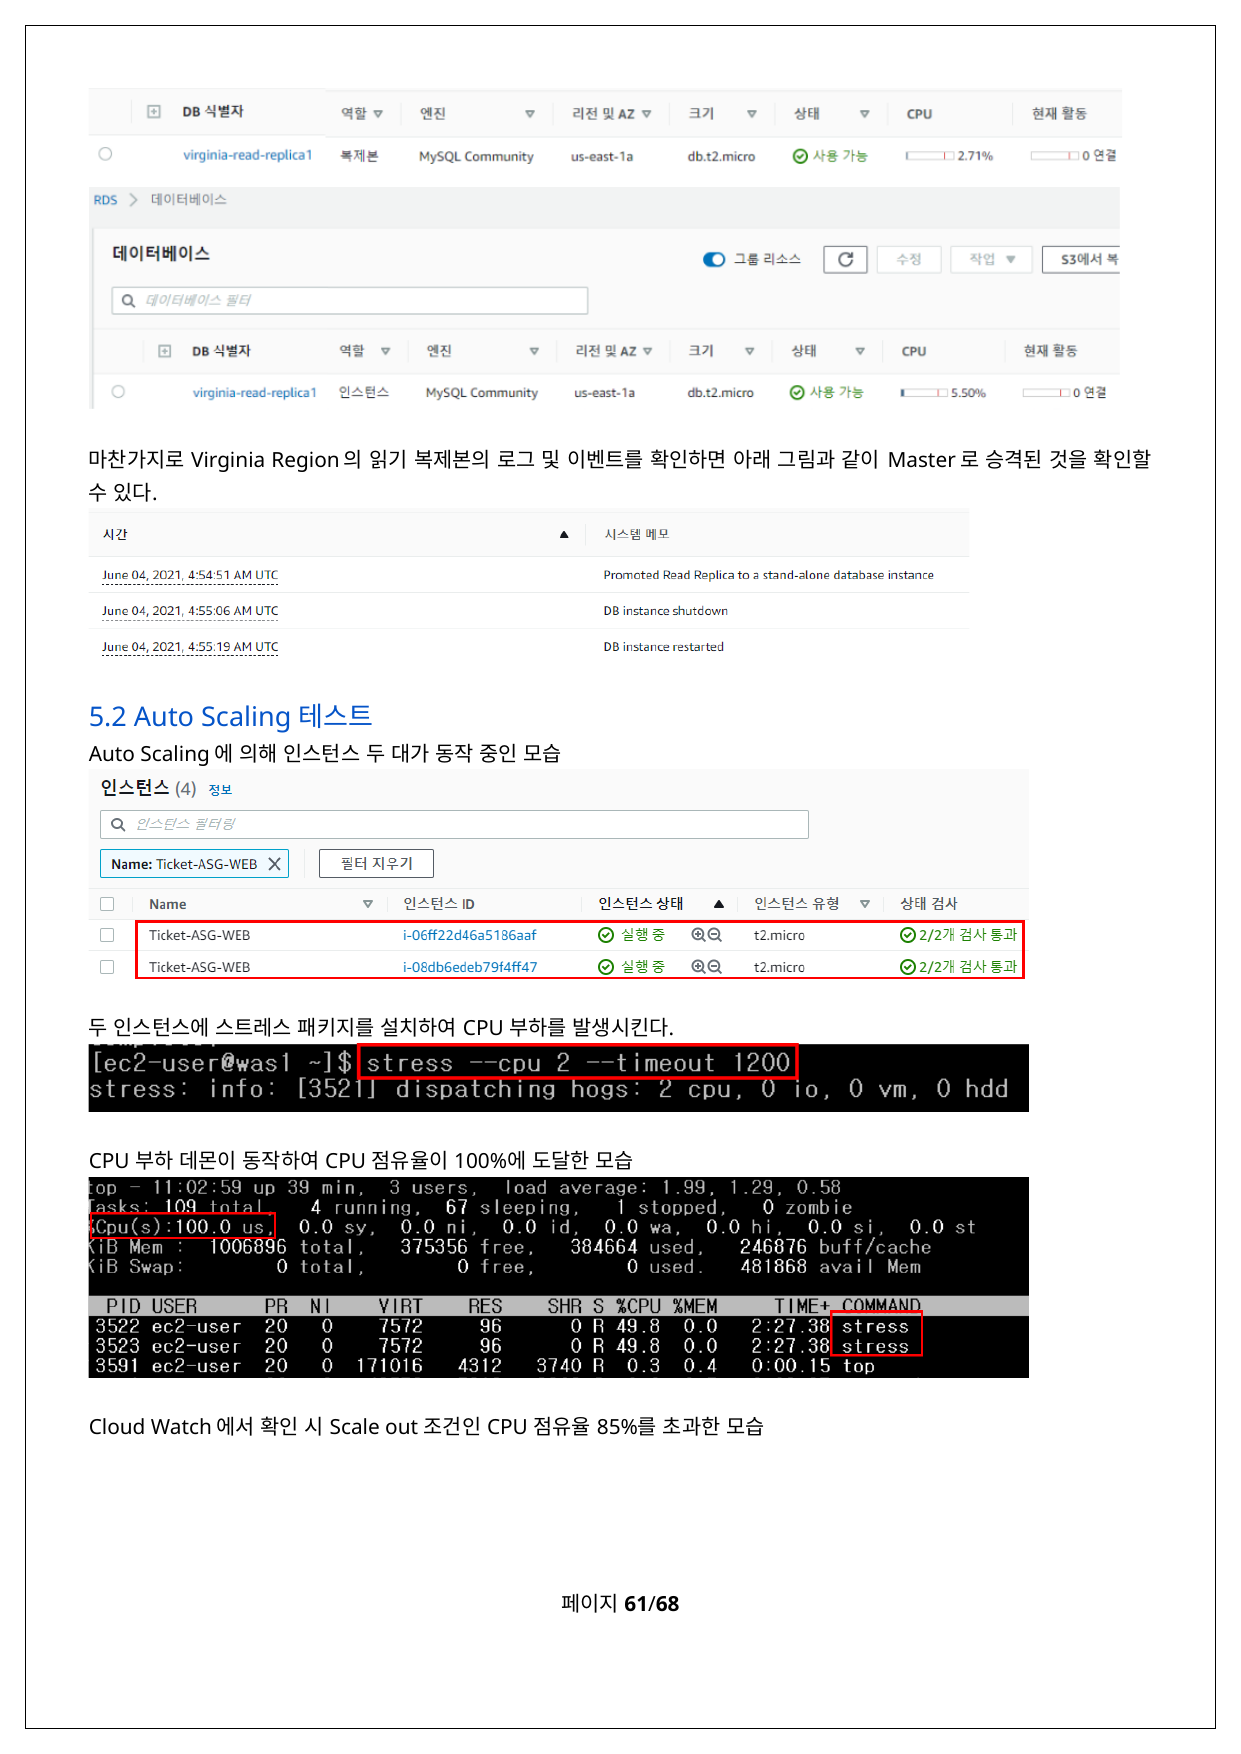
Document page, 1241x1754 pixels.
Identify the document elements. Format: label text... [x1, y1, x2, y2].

subtitle 5.2 Auto Scaling 테스트 [88, 694, 1152, 734]
picture [88, 187, 1123, 411]
text Auto Scaling에 의해 인스턴스 두 대가 동작 중인 모습 [88, 737, 1152, 767]
picture [88, 508, 970, 662]
text CPU 부하 데몬이 동작하여 CPU 점유율이 100%에 도달한 모습 [88, 1144, 1152, 1175]
text 마찬가지로 Virginia Region의 읽기 복제본의 로그 및 이벤트를 확인하면 아래 그림과 같이 Master로 승격된 것을 확인할 수 있다. [88, 443, 1152, 506]
picture [88, 1177, 1029, 1378]
picture [88, 88, 1123, 185]
picture [88, 769, 1029, 979]
text 두 인스턴스에 스트레스 패키지를 설치하여 CPU 부하를 발생시킨다. [88, 1011, 1152, 1041]
text Cloud Watch에서 확인 시 Scale out 조건인 CPU 점유율 85%를 초과한 모습 [88, 1411, 1152, 1441]
picture [88, 1043, 1029, 1112]
